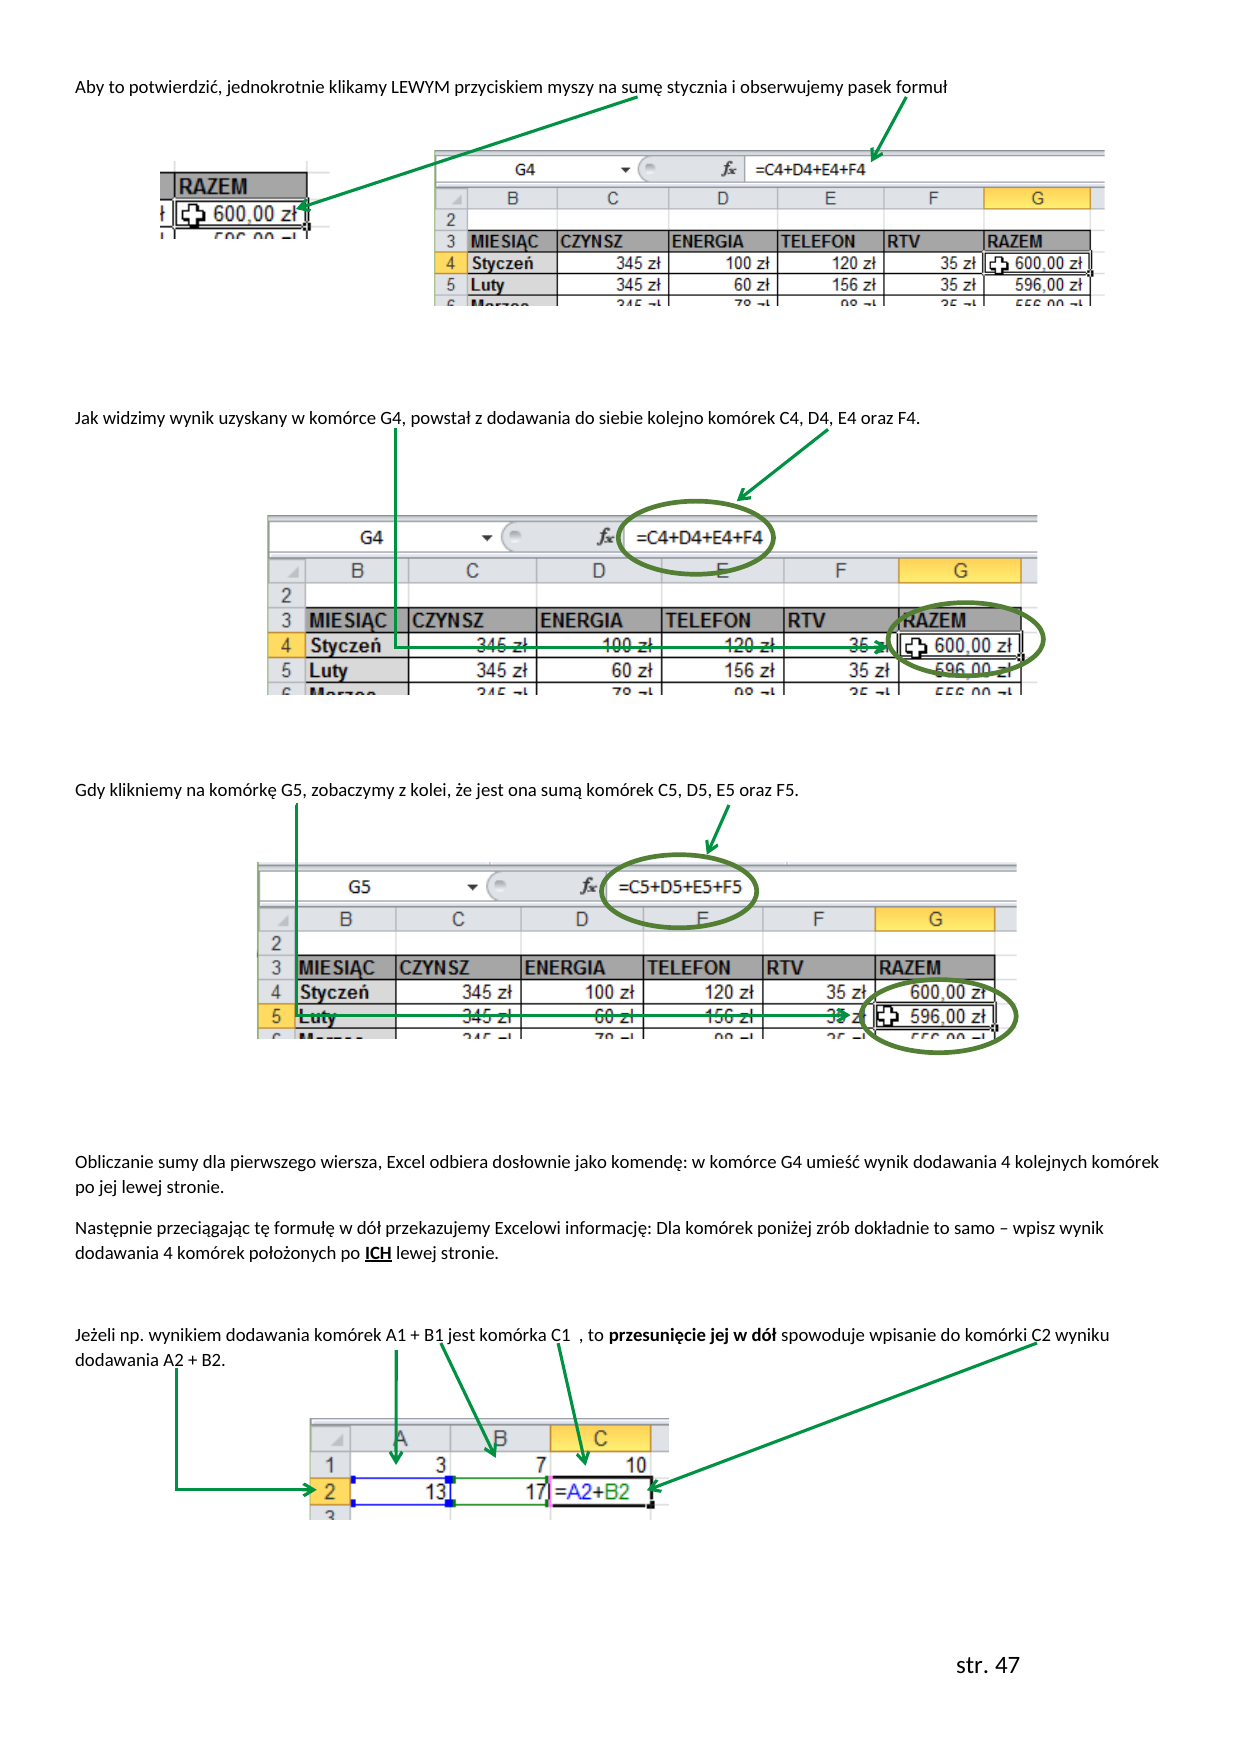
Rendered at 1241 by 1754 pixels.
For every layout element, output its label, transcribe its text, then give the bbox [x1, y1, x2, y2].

text Następnie przeciągając tę formułę w dół przekazujemy Excelowi informację: Dla komórek poniżej zrób dokładnie to samo – wpisz wynik dodawania 4 komórek położonych po ICH lewej stronie. [75, 1216, 1165, 1264]
picture [434, 150, 467, 161]
text Gdy klikniemy na komórkę G5, zobaczymy z kolei, że jest ona sumą komórek C5, D5, E5 oraz F5. [75, 778, 1165, 801]
text Aby to potwierdzić, jednokrotnie klikamy LEWYM przyciskiem myszy na sumę stycznia i obserwujemy pasek formuł [75, 75, 1165, 98]
picture [1006, 1027, 1017, 1039]
picture [160, 161, 330, 239]
picture [397, 515, 1038, 646]
picture [621, 515, 771, 571]
picture [864, 982, 1013, 1039]
picture [604, 862, 754, 925]
picture [434, 150, 1105, 306]
text Jak widzimy wynik uzyskany w komórce G4, powstał z dodawania do siebie kolejno komórek C4, D4, E4 oraz F4. [75, 406, 1165, 429]
picture [309, 1418, 669, 1520]
picture [267, 515, 1038, 695]
text Obliczanie sumy dla pierwszego wiersza, Excel odbiera dosłownie jako komendę: w komórce G4 umieść wynik dodawania 4 kolejnych komórek po jej lewej stronie. [75, 1150, 1165, 1198]
text Jeżeli np. wynikiem dodawania komórek A1 + B1 jest komórka C1 , to przesunięcie jej w dół spowoduje wpisanie do komórki C2 wyniku dodawania A2 + B2. [75, 1324, 1165, 1371]
picture [891, 605, 1038, 673]
picture [256, 862, 1017, 1039]
